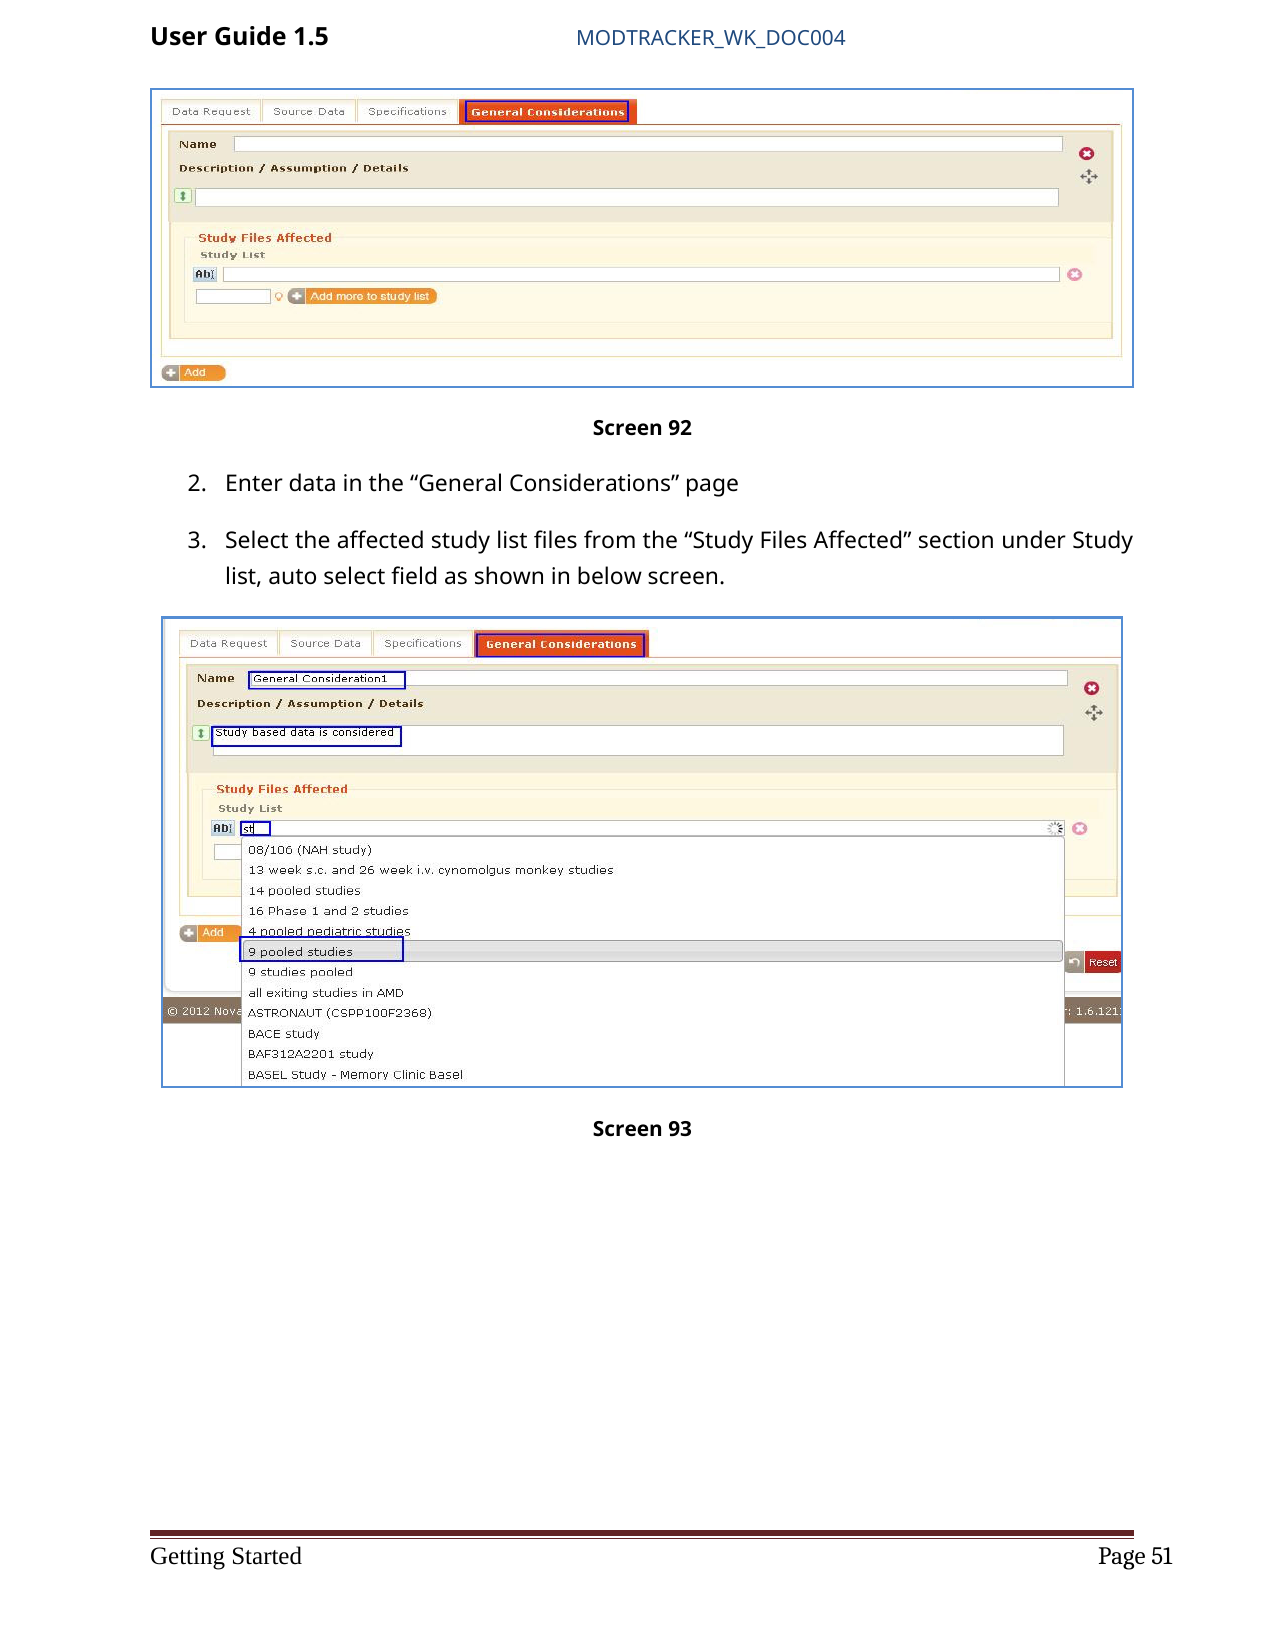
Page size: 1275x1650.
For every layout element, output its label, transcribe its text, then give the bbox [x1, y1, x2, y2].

list Select the affected study list files from the “Study Files Affected” section under Study list, auto select field as shown in below screen. [187, 524, 1134, 591]
list Enter data in the “General Considerations” page [187, 467, 1134, 498]
picture [163, 619, 1121, 1086]
picture [152, 90, 1132, 386]
